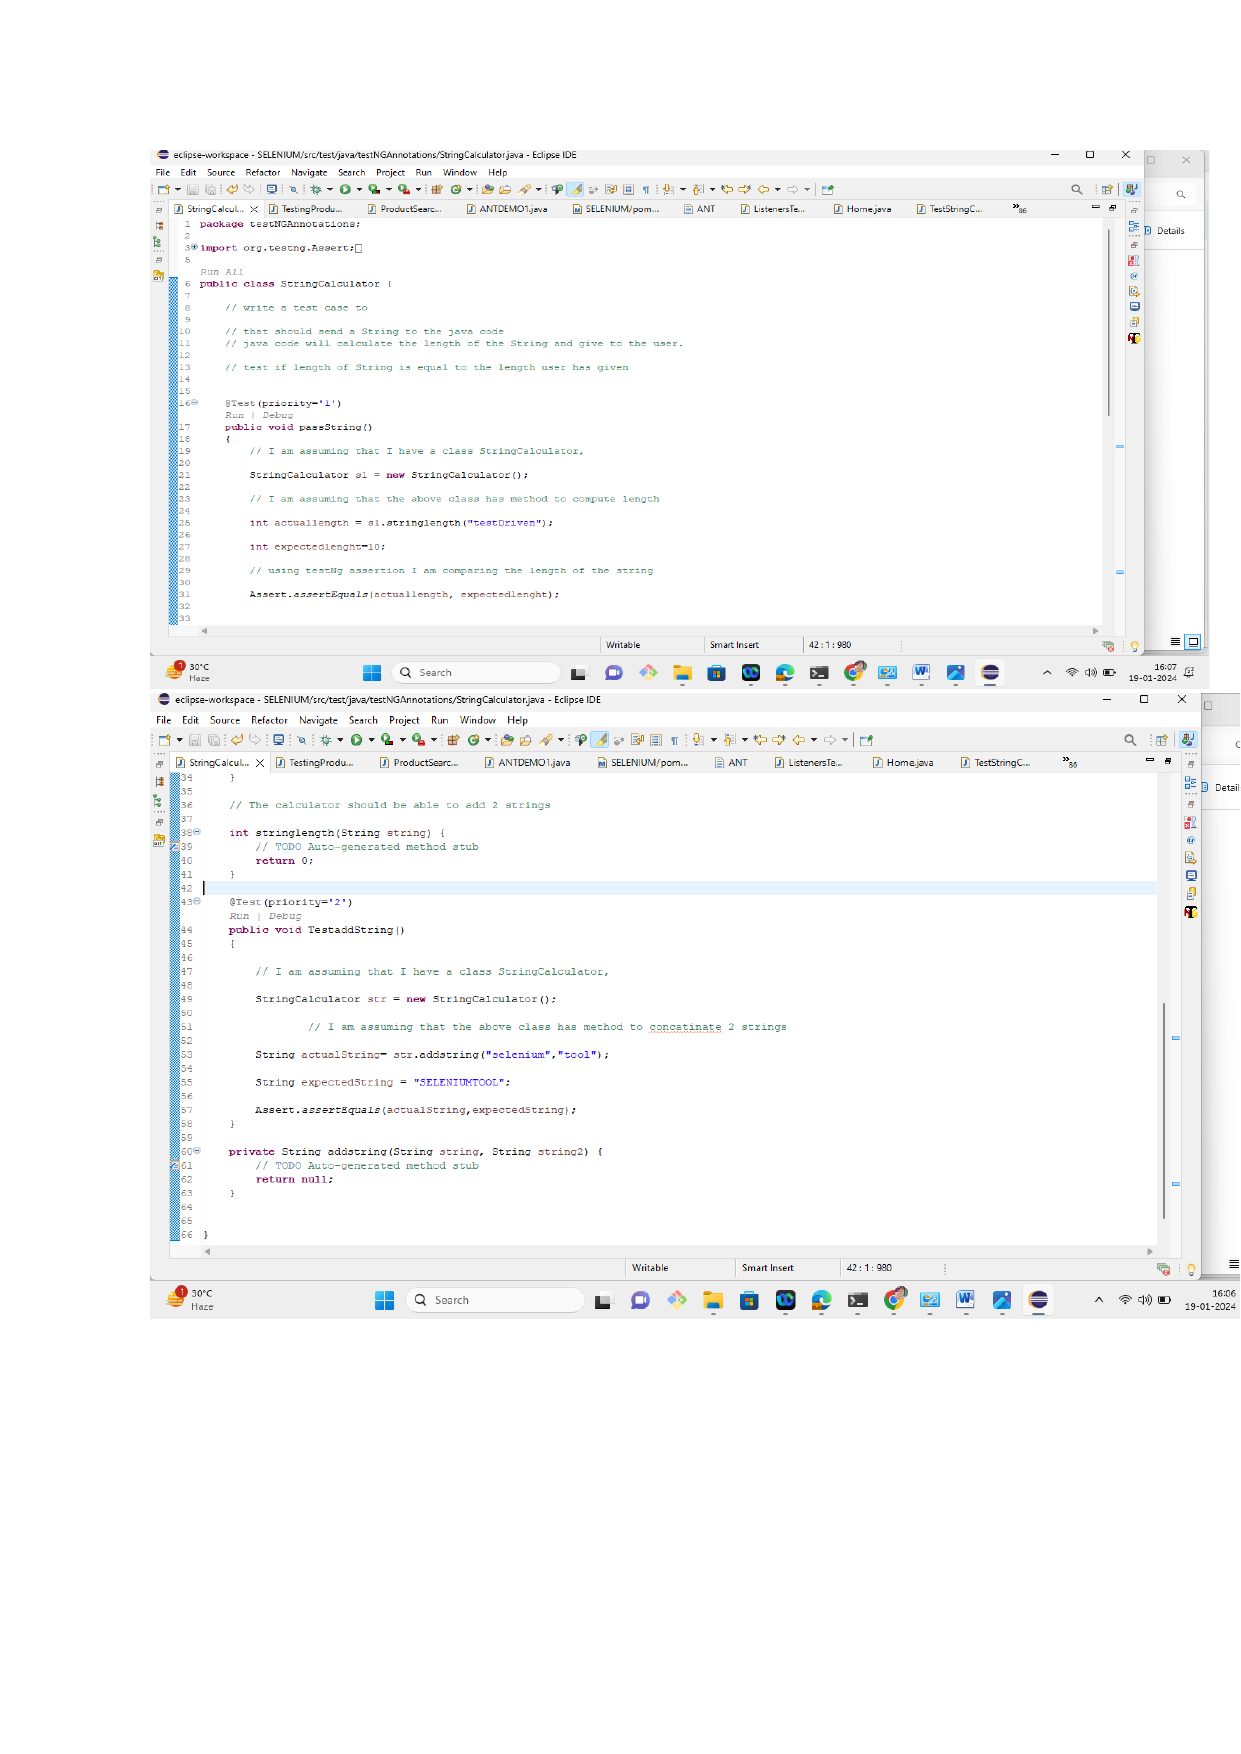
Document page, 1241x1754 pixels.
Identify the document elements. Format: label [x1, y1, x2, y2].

picture [150, 693, 1241, 1319]
picture [150, 150, 1210, 689]
